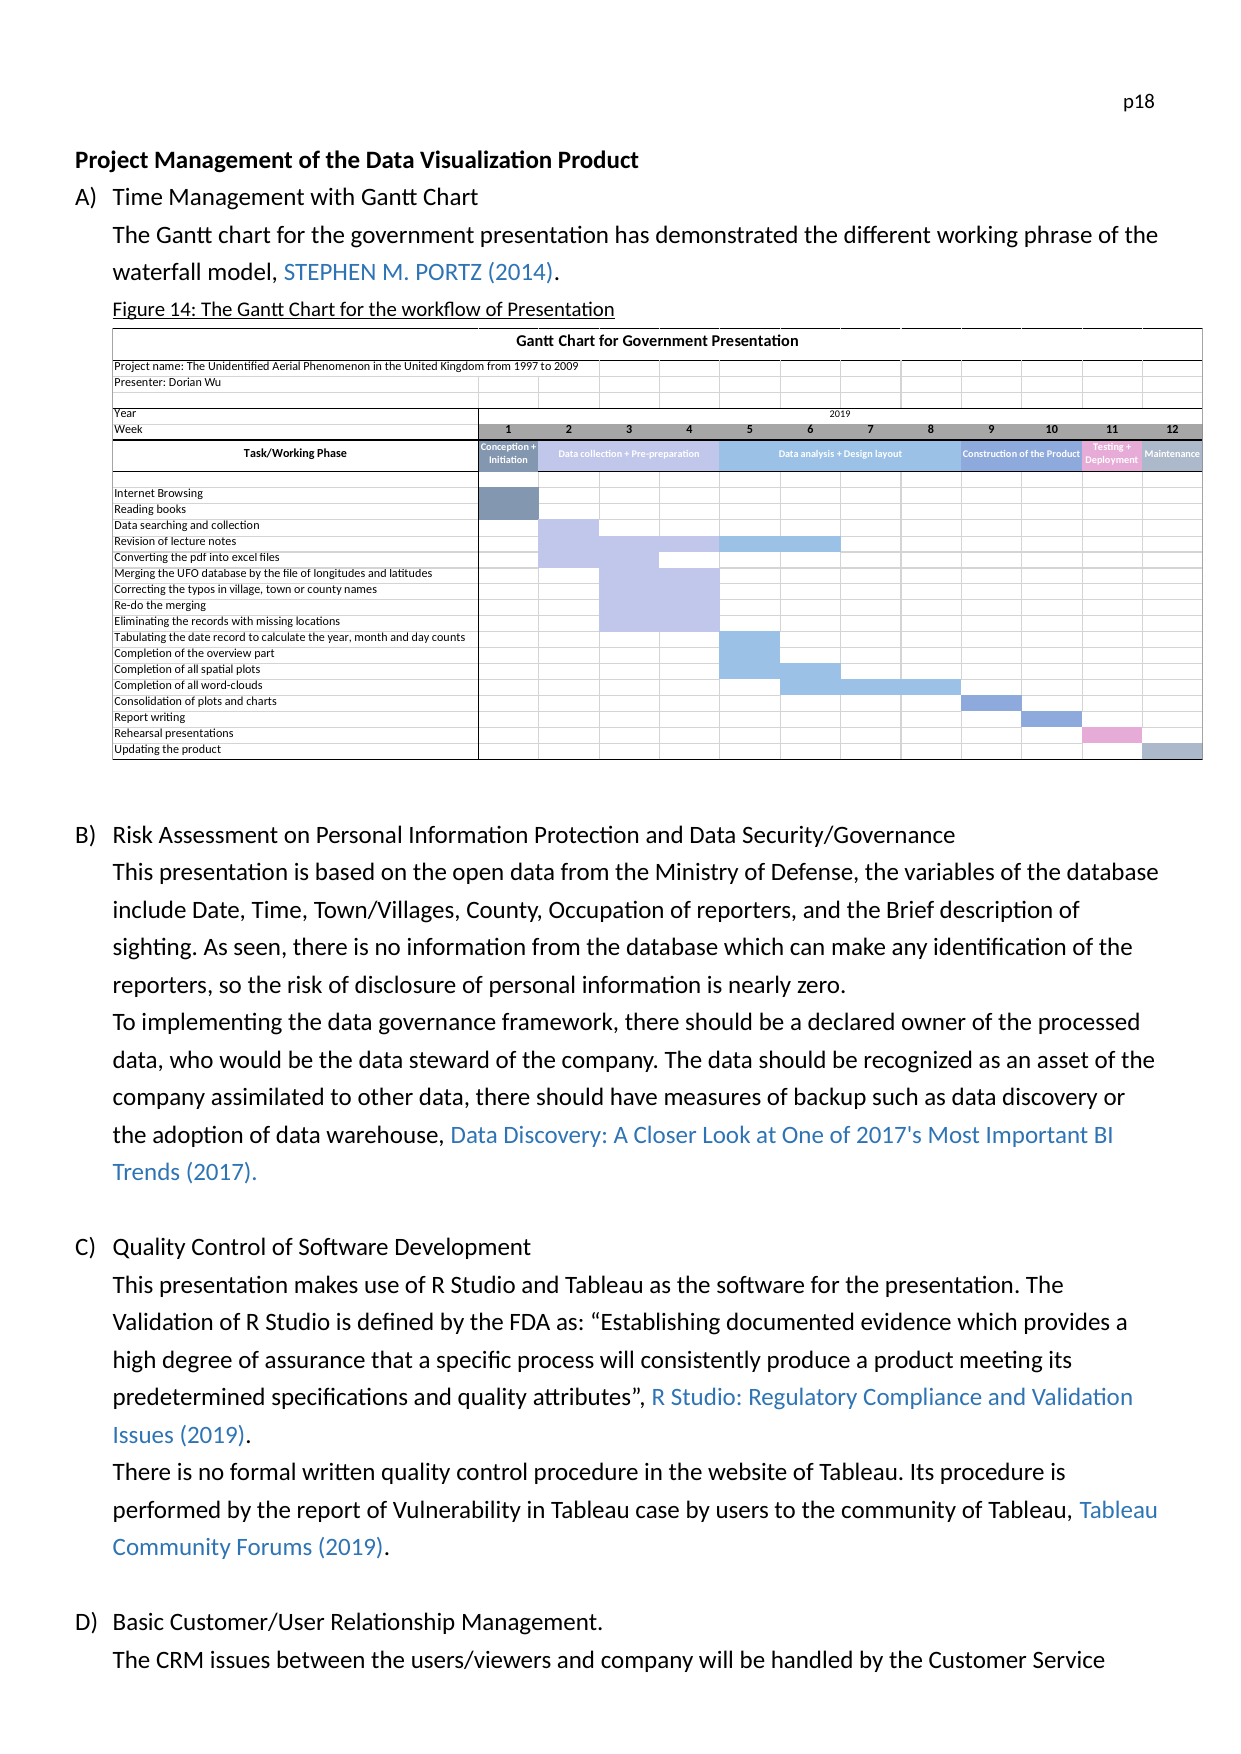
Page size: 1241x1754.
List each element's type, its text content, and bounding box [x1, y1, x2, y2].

list Risk Assessment on Personal Information Protection and Data Security/Governance [75, 815, 1165, 853]
text Project Management of the Data Visualization Product [75, 140, 1165, 178]
list Time Management with Gantt Chart [75, 178, 1165, 215]
list There is no formal written quality control procedure in the website of Tableau. Its procedure is performed by the report of Vulnerability in Tableau case by users to the community of Tableau, Tableau Community Forums (2019). [112, 1453, 1165, 1565]
list This presentation makes use of R Studio and Tableau as the software for the presentation. The Validation of R Studio is defined by the FDA as: “Establishing documented evidence which provides a high degree of assurance that a specific process will consistently produce a product meeting its predetermined specifications and quality attributes”, R Studio: Regulatory Compliance and Validation Issues (2019). [112, 1265, 1165, 1453]
list Quality Control of Software Development [75, 1228, 1165, 1265]
list Figure 14: The Gantt Chart for the workflow of Presentation [112, 290, 1165, 328]
list The Gantt chart for the government presentation has demonstrated the different working phrase of the waterfall model, STEPHEN M. PORTZ (2014). [112, 215, 1165, 290]
list This presentation is based on the open data from the Ministry of Defense, the variables of the database include Date, Time, Town/Villages, County, Occupation of reporters, and the Brief description of sighting. As seen, there is no information from the database which can make any identification of the reporters, so the risk of disclosure of personal information is nearly zero. [112, 853, 1165, 1003]
list Basic Customer/User Relationship Management. [75, 1603, 1165, 1640]
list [112, 1640, 1165, 1678]
list To implementing the data governance framework, there should be a declared owner of the processed data, who would be the data steward of the company. The data should be recognized as an asset of the company assimilated to other data, there should have measures of backup such as data discovery or the adoption of data warehouse, Data Discovery: A Closer Look at One of 2017's Most Important BI Trends (2017). [112, 1003, 1165, 1190]
